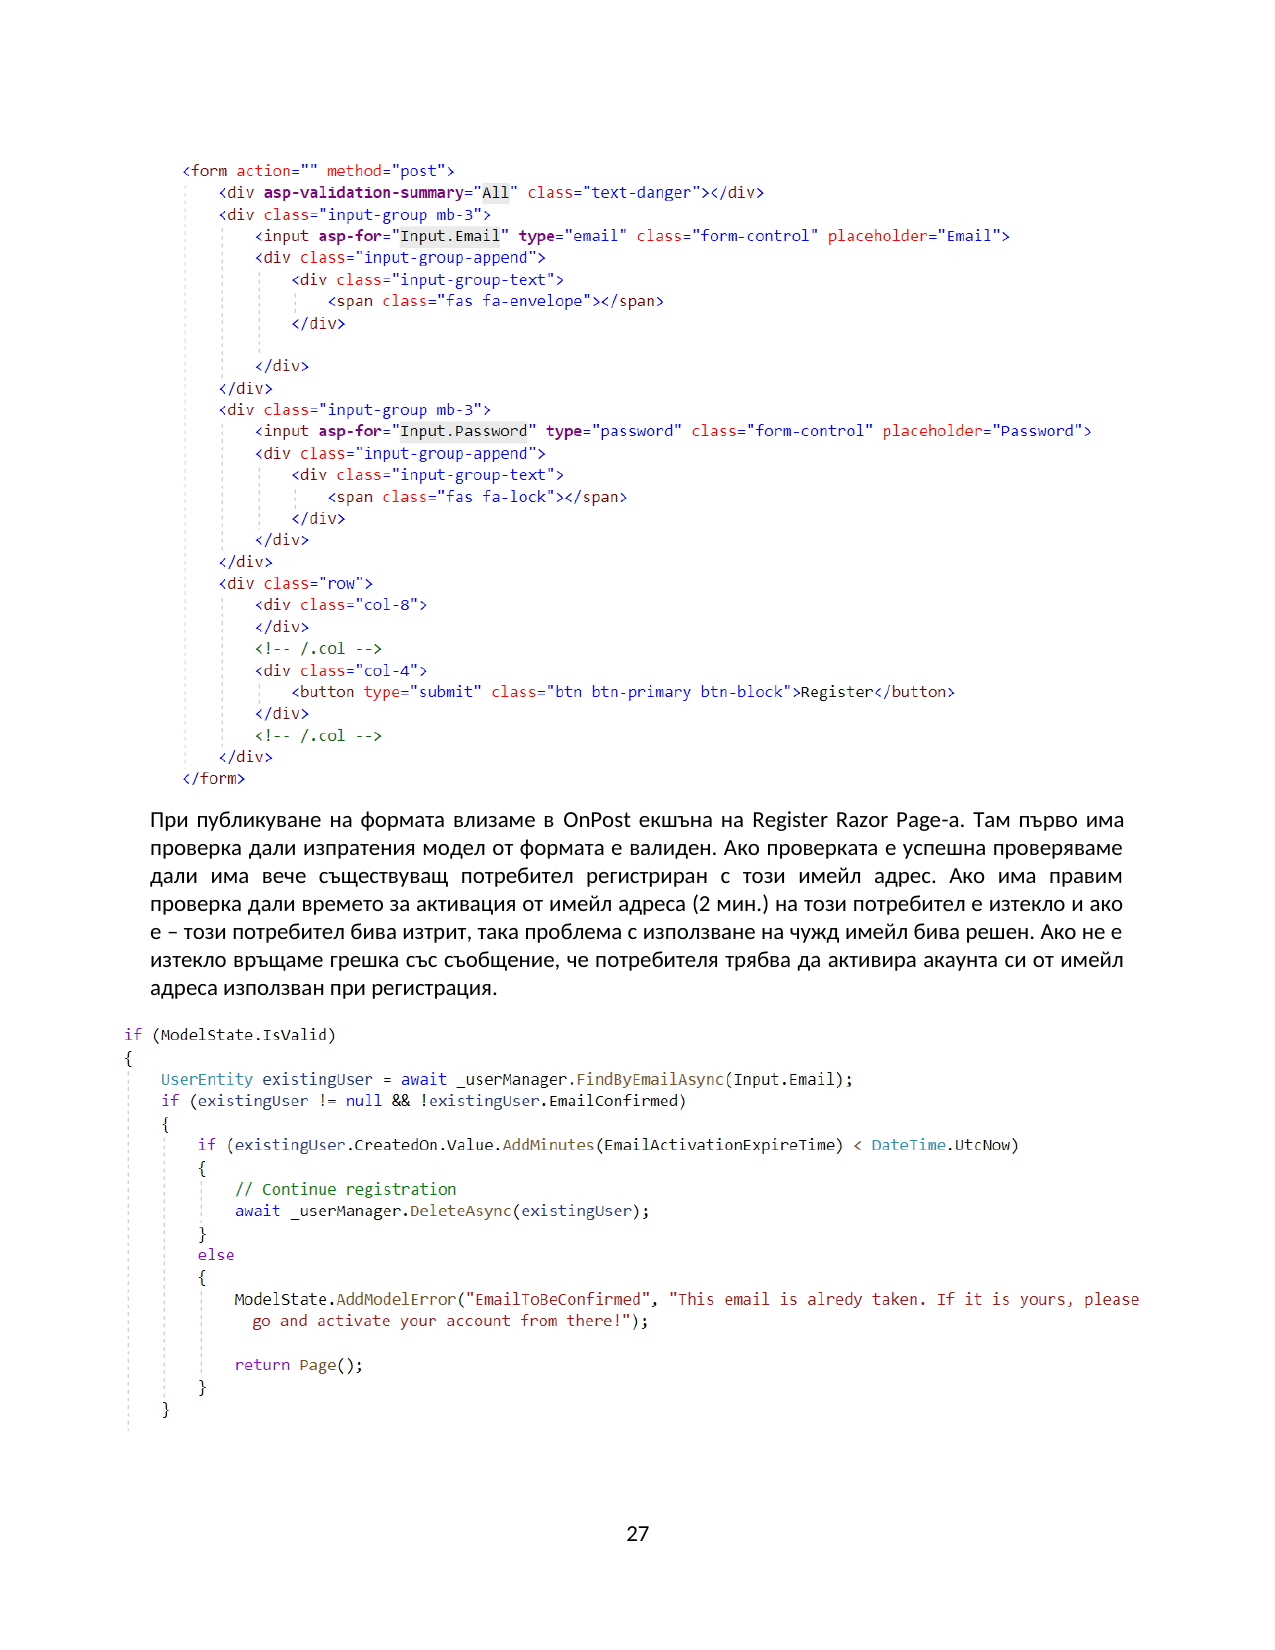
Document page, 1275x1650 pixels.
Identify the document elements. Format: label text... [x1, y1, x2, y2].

picture [121, 1024, 1148, 1431]
picture [173, 150, 1102, 785]
text При публикуване на формата влизаме в OnPost екшъна на Register Razor Page-а. Там първо има проверка дали изпратения модел от формата е валиден. Ако проверката е успешна проверяваме дали има вече съществуващ потребител регистриран с този имейл адрес. Ако има правим проверка дали времето за активация от имейл адреса (2 мин.) на този потребител е изтекло и ако е – този потребител бива изтрит, така проблема с използване на чужд имейл бива решен. Ако не е изтекло връщаме грешка със съобщение, че потребителя трябва да активира акаунта си от имейл адреса използван при регистрация. [150, 805, 1125, 1001]
